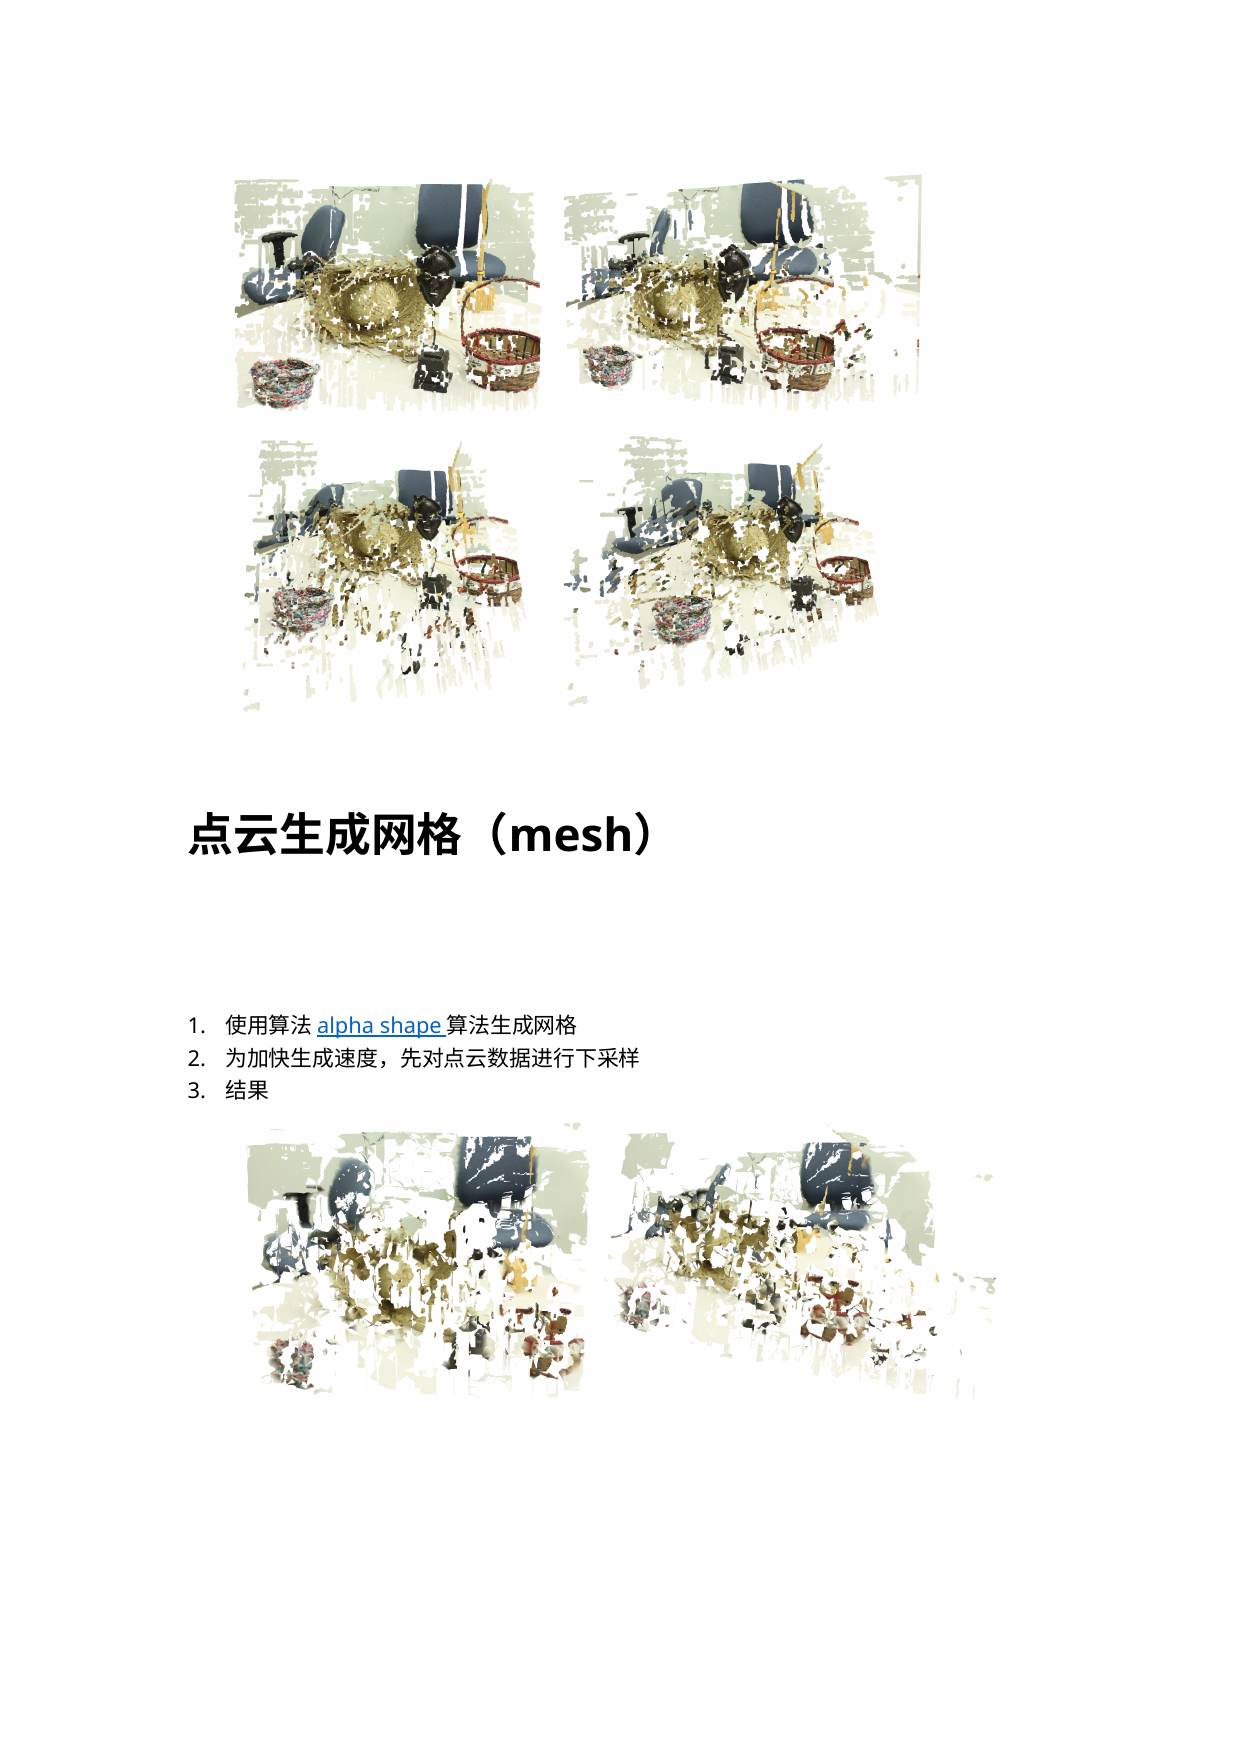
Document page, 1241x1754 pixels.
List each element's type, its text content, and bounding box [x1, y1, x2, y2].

list 为加快生成速度，先对点云数据进行下采样 [187, 1041, 1053, 1073]
picture [225, 422, 889, 724]
picture [225, 1105, 1005, 1412]
picture [225, 162, 934, 417]
subtitle 点云生成网格（mesh） [187, 782, 1053, 880]
list 使用算法alpha shape算法生成网格 [187, 1008, 1053, 1041]
